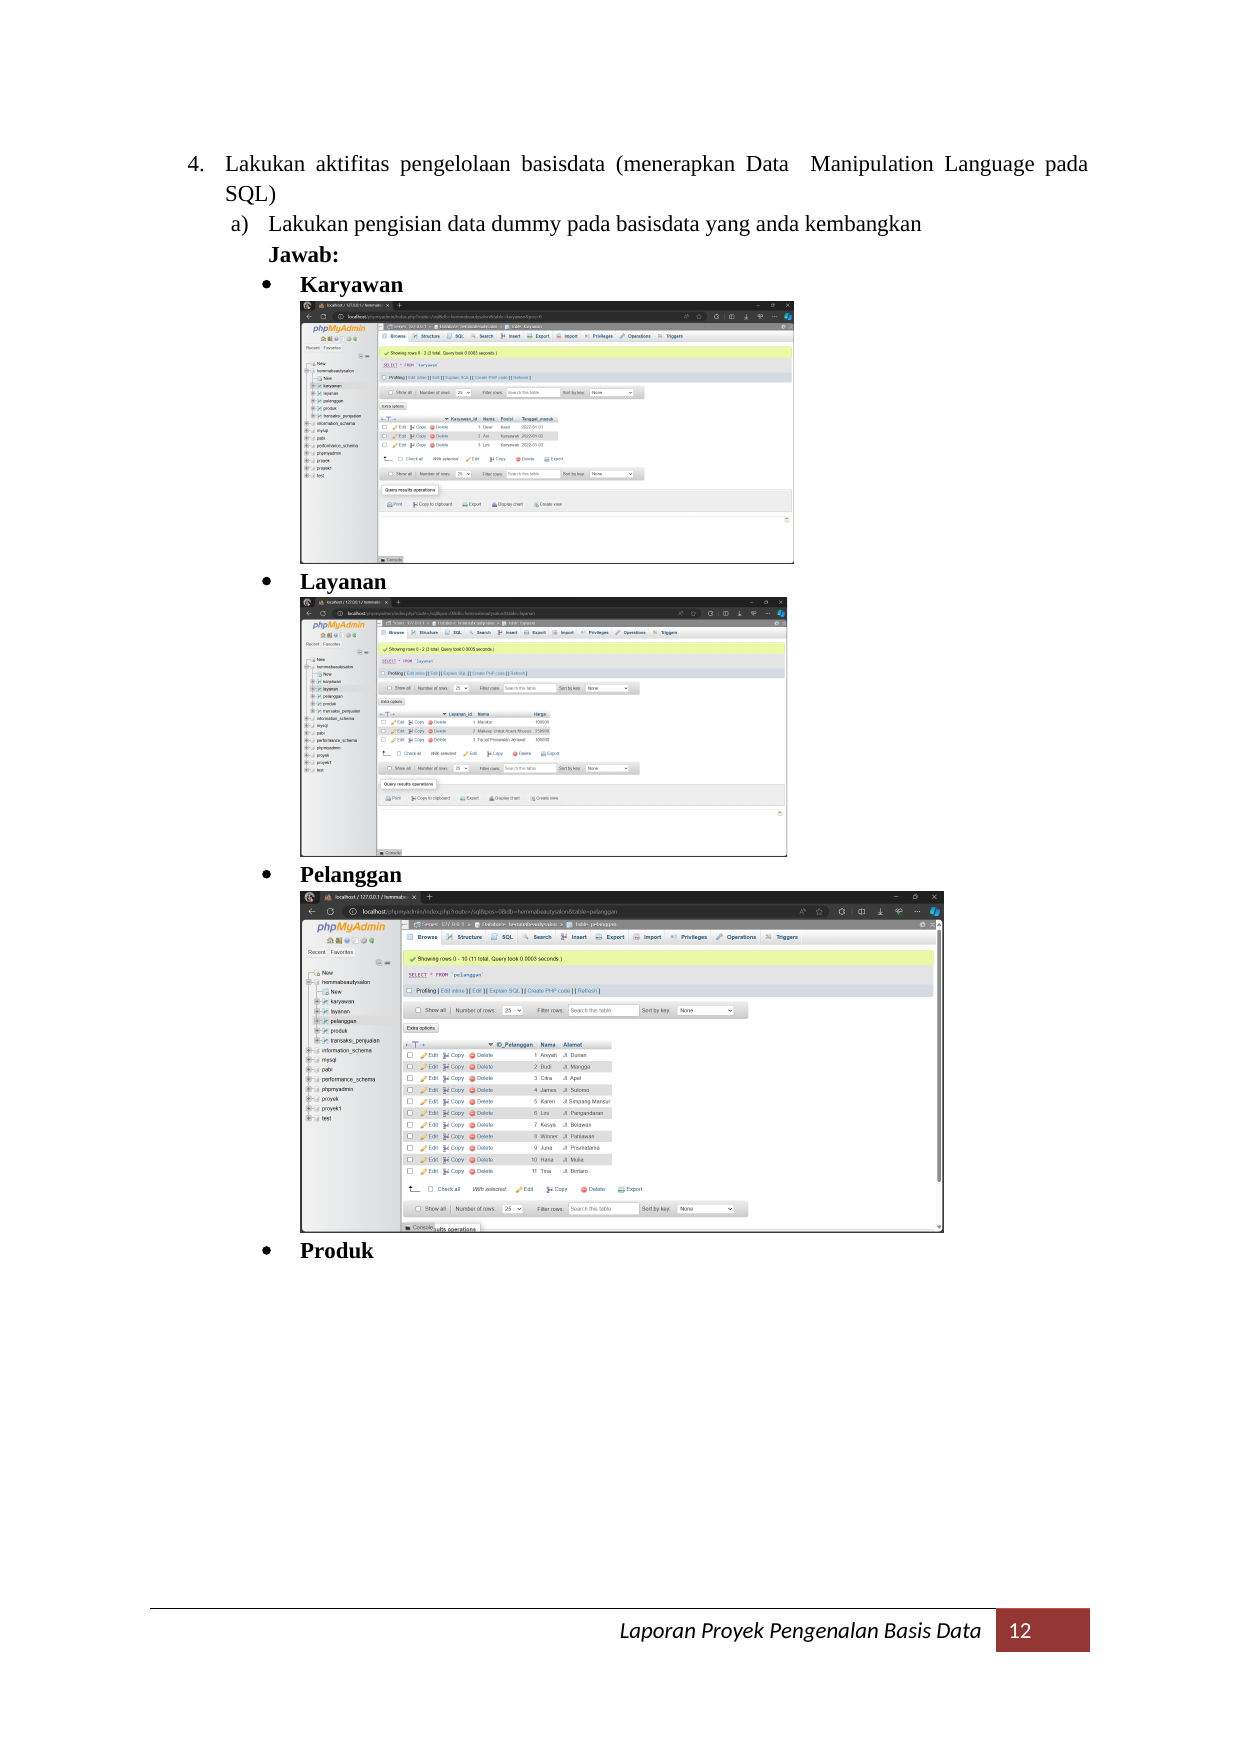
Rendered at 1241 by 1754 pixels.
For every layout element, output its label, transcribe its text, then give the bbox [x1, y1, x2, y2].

list Lakukan pengisian data dummy pada basisdata yang anda kembangkan [231, 210, 1090, 237]
list Pelanggan [262, 861, 1090, 887]
list Layanan [262, 568, 1090, 594]
list Karyawan [262, 271, 1090, 297]
list Jawab: [268, 241, 1090, 267]
list Lakukan aktifitas pengelolaan basisdata (menerapkan Data Manipulation Language pada SQL) [187, 150, 1090, 207]
list Produk [262, 1237, 1090, 1263]
picture [300, 891, 944, 1233]
picture [300, 301, 794, 564]
picture [300, 597, 788, 857]
